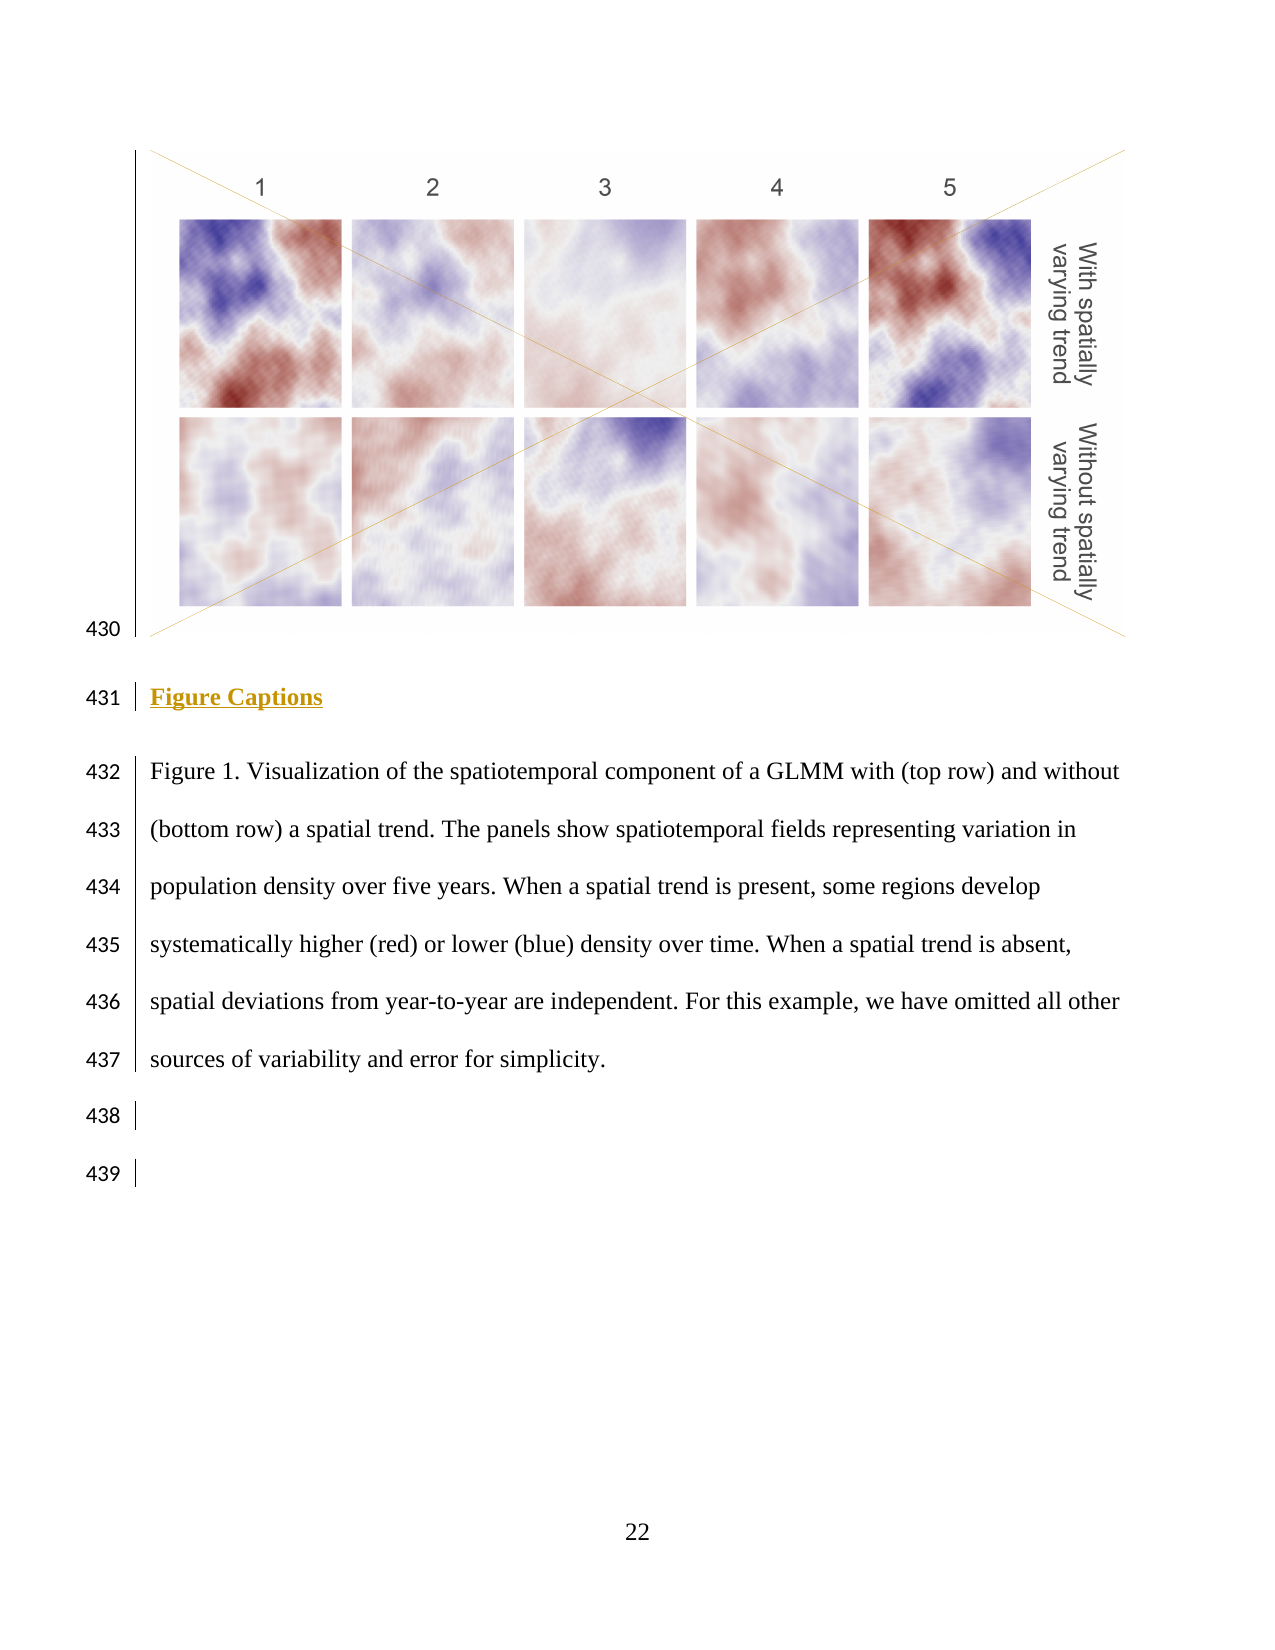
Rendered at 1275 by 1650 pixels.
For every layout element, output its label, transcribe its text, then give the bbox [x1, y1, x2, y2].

text Figure 1. Visualization of the spatiotemporal component of a GLMM with (top row) and without (bottom row) a spatial trend. The panels show spatiotemporal fields representing variation in population density over five years. When a spatial trend is present, some regions develop systematically higher (red) or lower (blue) density over time. When a spatial trend is absent, spatial deviations from year-to-year are independent. For this example, we have omitted all other sources of variability and error for simplicity. [150, 756, 1125, 1072]
